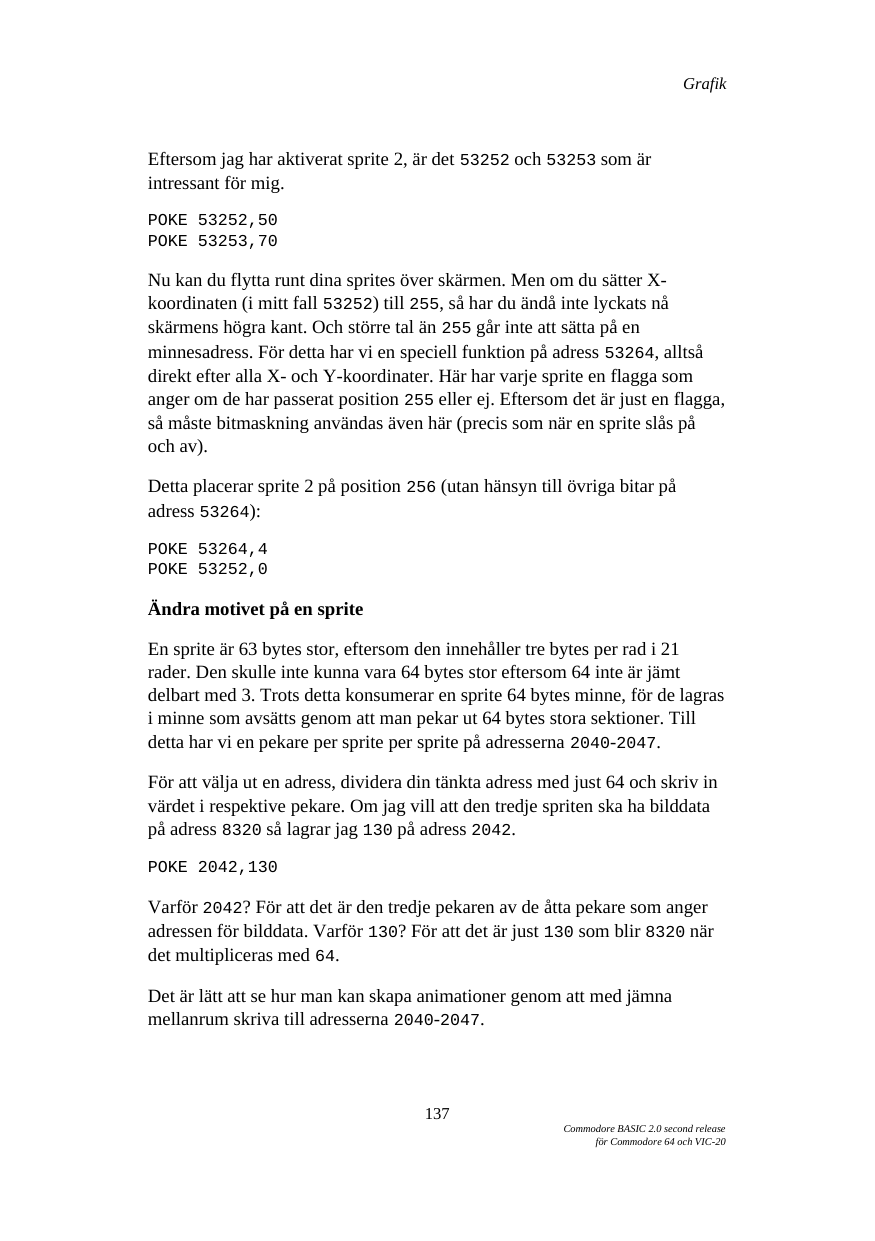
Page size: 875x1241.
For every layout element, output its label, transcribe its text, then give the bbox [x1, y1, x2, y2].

text För att välja ut en adress, dividera din tänkta adress med just 64 och skriv in värdet i respektive pekare. Om jag vill att den tredje spriten ska ha bilddata på adress 8320 så lagrar jag 130 på adress 2042. [148, 771, 726, 840]
text Det är lätt att se hur man kan skapa animationer genom att med jämna mellanrum skriva till adresserna 2040-2047. [148, 985, 726, 1031]
text En sprite är 63 bytes stor, eftersom den innehåller tre bytes per rad i 21 rader. Den skulle inte kunna vara 64 bytes stor eftersom 64 inte är jämt delbart med 3. Trots detta konsumerar en sprite 64 bytes minne, för de lagras i minne som avsätts genom att man pekar ut 64 bytes stora sektioner. Till detta har vi en pekare per sprite per sprite på adresserna 2040-2047. [148, 638, 726, 753]
text POKE 53264,4 POKE 53252,0 [148, 540, 726, 579]
text POKE 2042,130 [148, 859, 726, 878]
text Varför 2042? För att det är den tredje pekaren av de åtta pekare som anger adressen för bilddata. Varför 130? För att det är just 130 som blir 8320 när det multipliceras med 64. [148, 896, 726, 967]
text Detta placerar sprite 2 på position 256 (utan hänsyn till övriga bitar på adress 53264): [148, 475, 726, 522]
text Ändra motivet på en sprite [148, 598, 726, 619]
text Nu kan du flytta runt dina sprites över skärmen. Men om du sätter X-koordinaten (i mitt fall 53252) till 255, så har du ändå inte lyckats nå skärmens högra kant. Och större tal än 255 går inte att sätta på en minnesadress. För detta har vi en speciell funktion på adress 53264, alltså direkt efter alla X- och Y-koordinater. Här har varje sprite en flagga som anger om de har passerat position 255 eller ej. Eftersom det är just en flagga, så måste bitmaskning användas även här (precis som när en sprite slås på och av). [148, 269, 726, 457]
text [148, 148, 726, 193]
text POKE 53252,50 POKE 53253,70 [148, 212, 726, 251]
